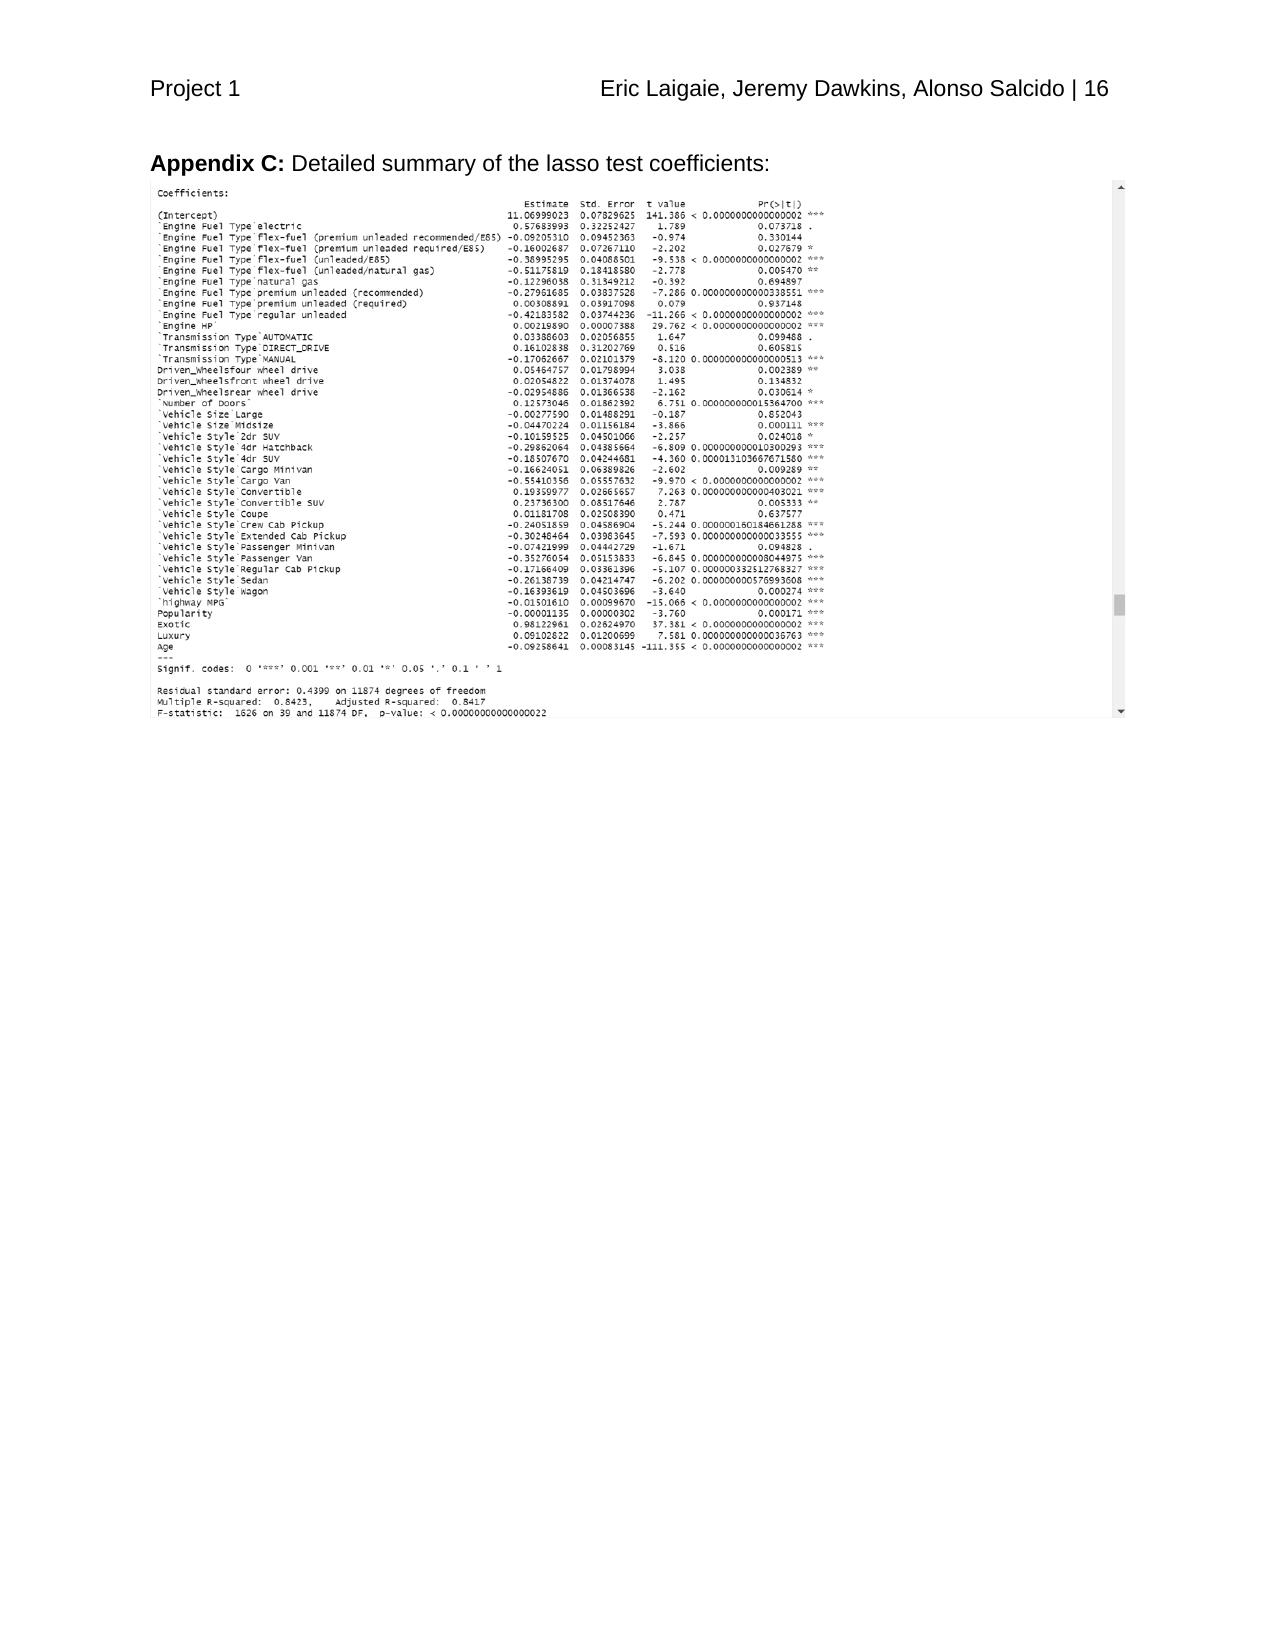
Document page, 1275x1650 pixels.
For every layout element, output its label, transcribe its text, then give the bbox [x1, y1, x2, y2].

picture [150, 180, 1125, 718]
text Appendix C: Detailed summary of the lasso test coefficients: [150, 150, 1125, 176]
